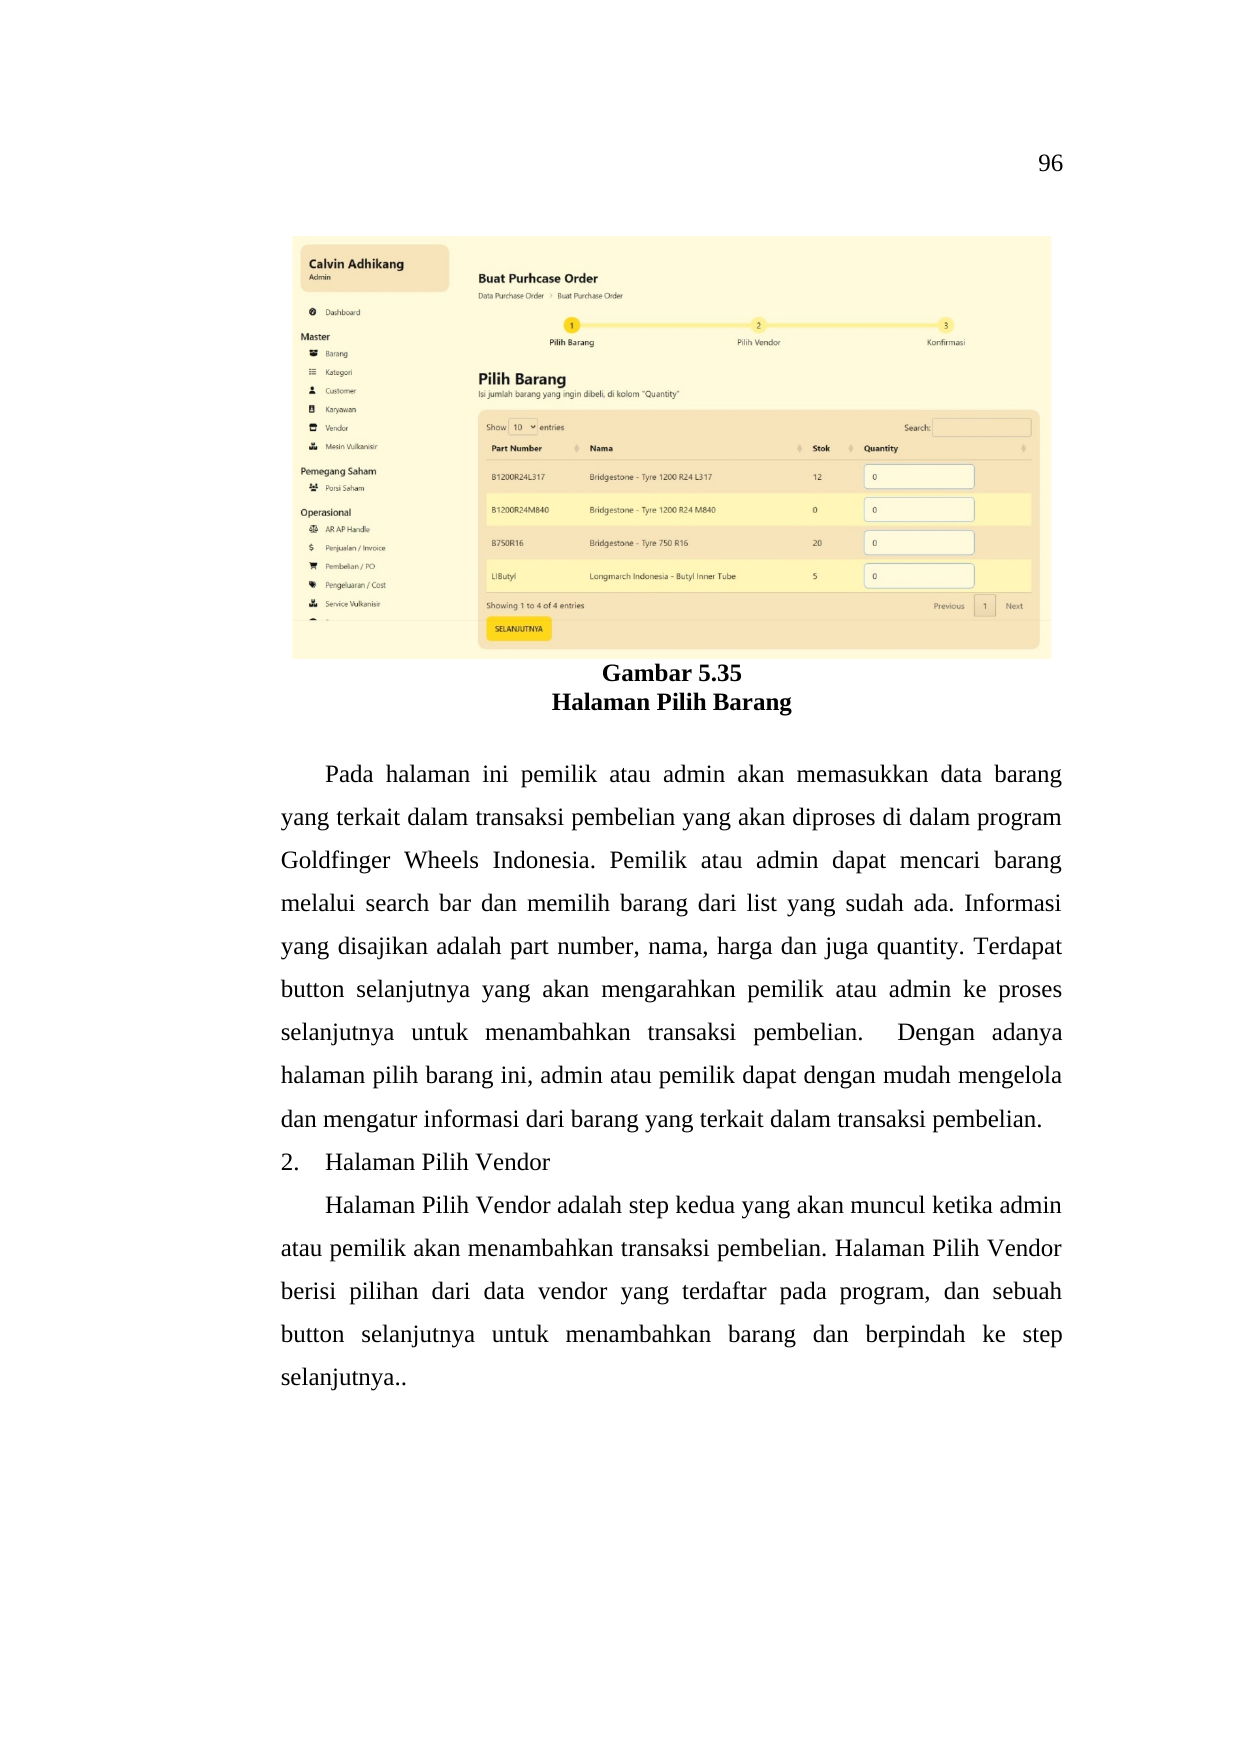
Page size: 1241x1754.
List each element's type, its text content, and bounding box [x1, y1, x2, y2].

picture [292, 236, 1052, 659]
text Halaman Pilih Vendor adalah step kedua yang akan muncul ketika admin atau pemilik akan menambahkan transaksi pembelian. Halaman Pilih Vendor berisi pilihan dari data vendor yang terdaftar pada program, dan sebuah button selanjutnya untuk menambahkan barang dan berpindah ke step selanjutnya.. [281, 1190, 1063, 1391]
text Pada halaman ini pemilik atau admin akan memasukkan data barang yang terkait dalam transaksi pembelian yang akan diproses di dalam program Goldfinger Wheels Indonesia. Pemilik atau admin dapat mencari barang melalui search bar dan memilih barang dari list yang sudah ada. Informasi yang disajikan adalah part number, nama, harga dan juga quantity. Terdapat button selanjutnya yang akan mengarahkan pemilik atau admin ke proses selanjutnya untuk menambahkan transaksi pembelian. Dengan adanya halaman pilih barang ini, admin atau pemilik dapat dengan mudah mengelola dan mengatur informasi dari barang yang terkait dalam transaksi pembelian. [281, 759, 1063, 1132]
text Gambar 5.35 [281, 658, 1063, 687]
list Halaman Pilih Vendor [281, 1147, 1063, 1176]
text Halaman Pilih Barang [281, 687, 1063, 716]
